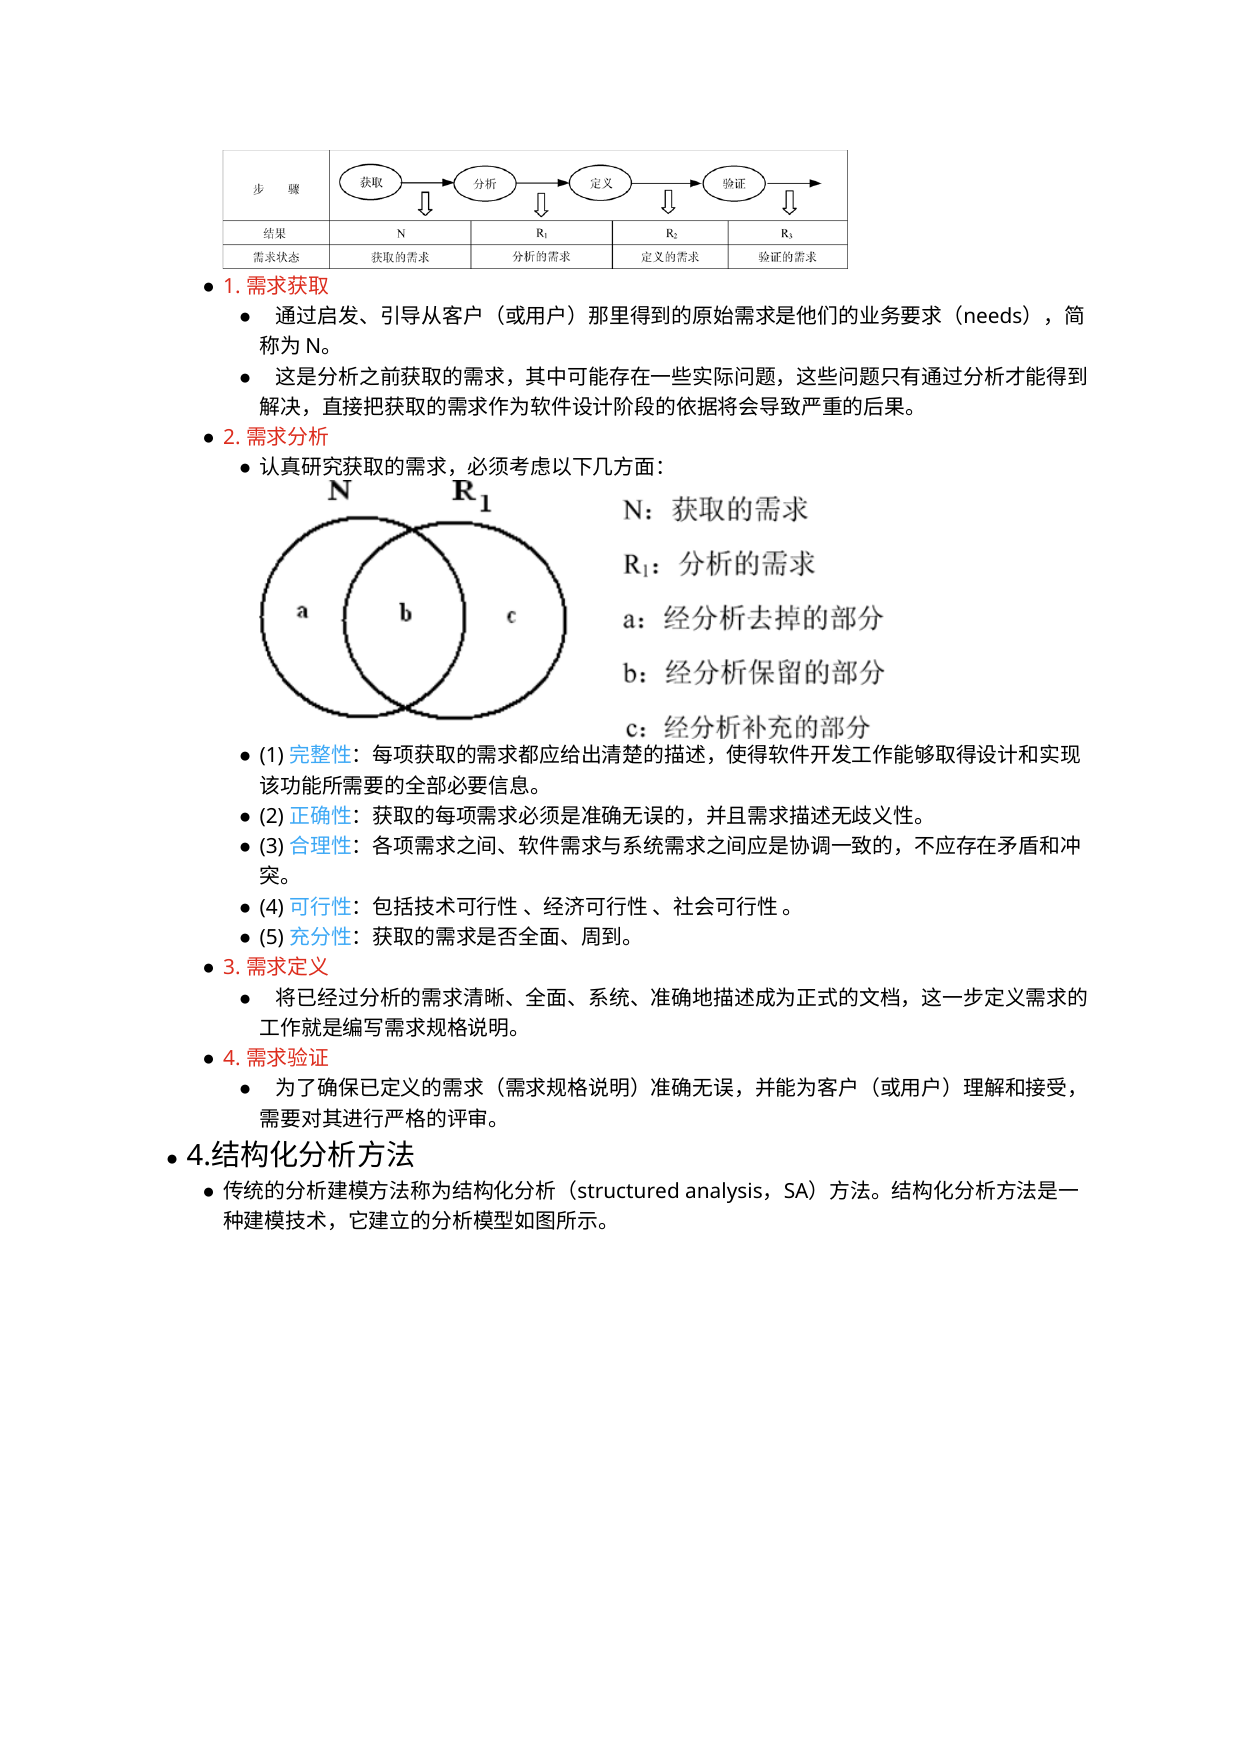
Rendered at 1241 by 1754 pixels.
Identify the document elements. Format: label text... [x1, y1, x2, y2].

list 4. 需求验证 [202, 1041, 1090, 1072]
list 将已经过分析的需求清晰、全面、系统、准确地描述成为正式的文档，这一步定义需求的工作就是编写需求规格说明。 [238, 981, 1090, 1041]
list 认真研究获取的需求，必须考虑以下几方面： [238, 451, 1090, 481]
list (3) 合理性：各项需求之间、软件需求与系统需求之间应是协调一致的，不应存在矛盾和冲突。 [238, 829, 1090, 890]
picture [259, 480, 885, 739]
list 为了确保已定义的需求（需求规格说明）准确无误，并能为客户（或用户）理解和接受，需要对其进行严格的评审。 [238, 1072, 1090, 1132]
picture [222, 150, 848, 269]
list (1) 完整性：每项获取的需求都应给出清楚的描述，使得软件开发工作能够取得设计和实现该功能所需要的全部必要信息。 [238, 738, 1090, 799]
list 传统的分析建模方法称为结构化分析（structured analysis，SA）方法。结构化分析方法是一种建模技术，它建立的分析模型如图所示。 [202, 1174, 1090, 1235]
list 3. 需求定义 [202, 951, 1090, 981]
list 4.结构化分析方法 [166, 1132, 1090, 1174]
list (4) 可行性：包括技术可行性 、经济可行性 、社会可行性 。 [238, 890, 1090, 920]
list 通过启发、引导从客户（或用户）那里得到的原始需求是他们的业务要求（needs），简称为N。 [238, 299, 1090, 360]
list 1. 需求获取 [202, 269, 1090, 299]
list 这是分析之前获取的需求，其中可能存在一些实际问题，这些问题只有通过分析才能得到解决，直接把获取的需求作为软件设计阶段的依据将会导致严重的后果。 [238, 360, 1090, 420]
list (2) 正确性：获取的每项需求必须是准确无误的，并且需求描述无歧义性。 [238, 799, 1090, 829]
list (5) 充分性：获取的需求是否全面、周到。 [238, 920, 1090, 951]
list 2. 需求分析 [202, 420, 1090, 451]
